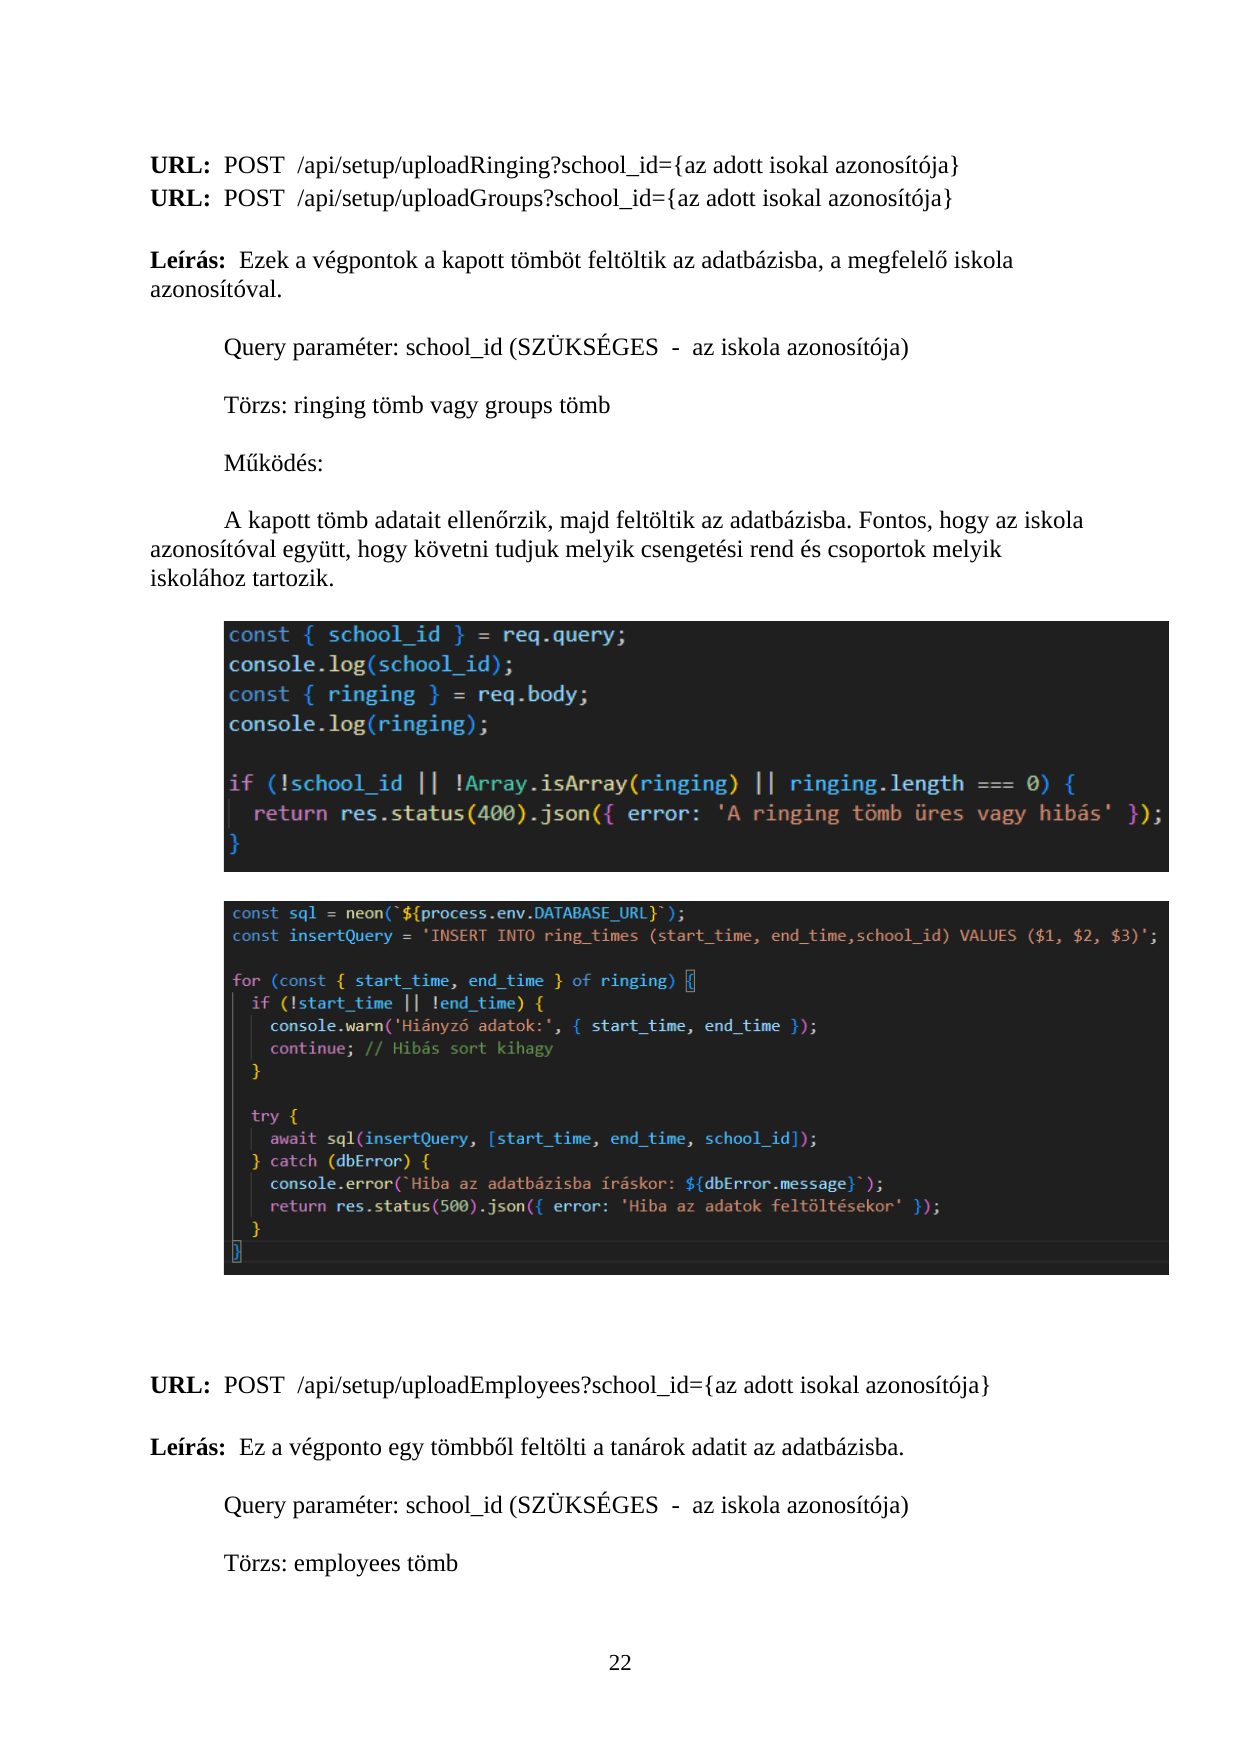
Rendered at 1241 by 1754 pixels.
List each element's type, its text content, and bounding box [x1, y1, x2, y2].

text Leírás: Ezek a végpontok a kapott tömböt feltöltik az adatbázisba, a megfelelő iskola azonosítóval. [150, 245, 1090, 303]
picture [223, 621, 1169, 872]
list URL: POST /api/setup/uploadRinging?school_id={az adott isokal azonosítója} [150, 150, 1090, 179]
list URL: POST /api/setup/uploadGroups?school_id={az adott isokal azonosítója} [150, 183, 1090, 212]
list URL: POST /api/setup/uploadEmployees?school_id={az adott isokal azonosítója} [150, 1370, 1090, 1398]
text Működés: [150, 448, 1090, 476]
text Query paraméter: school_id (SZÜKSÉGES - az iskola azonosítója) [150, 332, 1090, 361]
picture [223, 901, 1169, 1275]
text Törzs: ringing tömb vagy groups tömb [150, 390, 1090, 418]
text Query paraméter: school_id (SZÜKSÉGES - az iskola azonosítója) [150, 1490, 1090, 1518]
text Törzs: employees tömb [150, 1548, 1090, 1576]
text A kapott tömb adatait ellenőrzik, majd feltöltik az adatbázisba. Fontos, hogy az iskola azonosítóval együtt, hogy követni tudjuk melyik csengetési rend és csoportok melyik iskolához tartozik. [150, 506, 1090, 592]
text Leírás: Ez a végponto egy tömbből feltölti a tanárok adatit az adatbázisba. [150, 1432, 1090, 1461]
